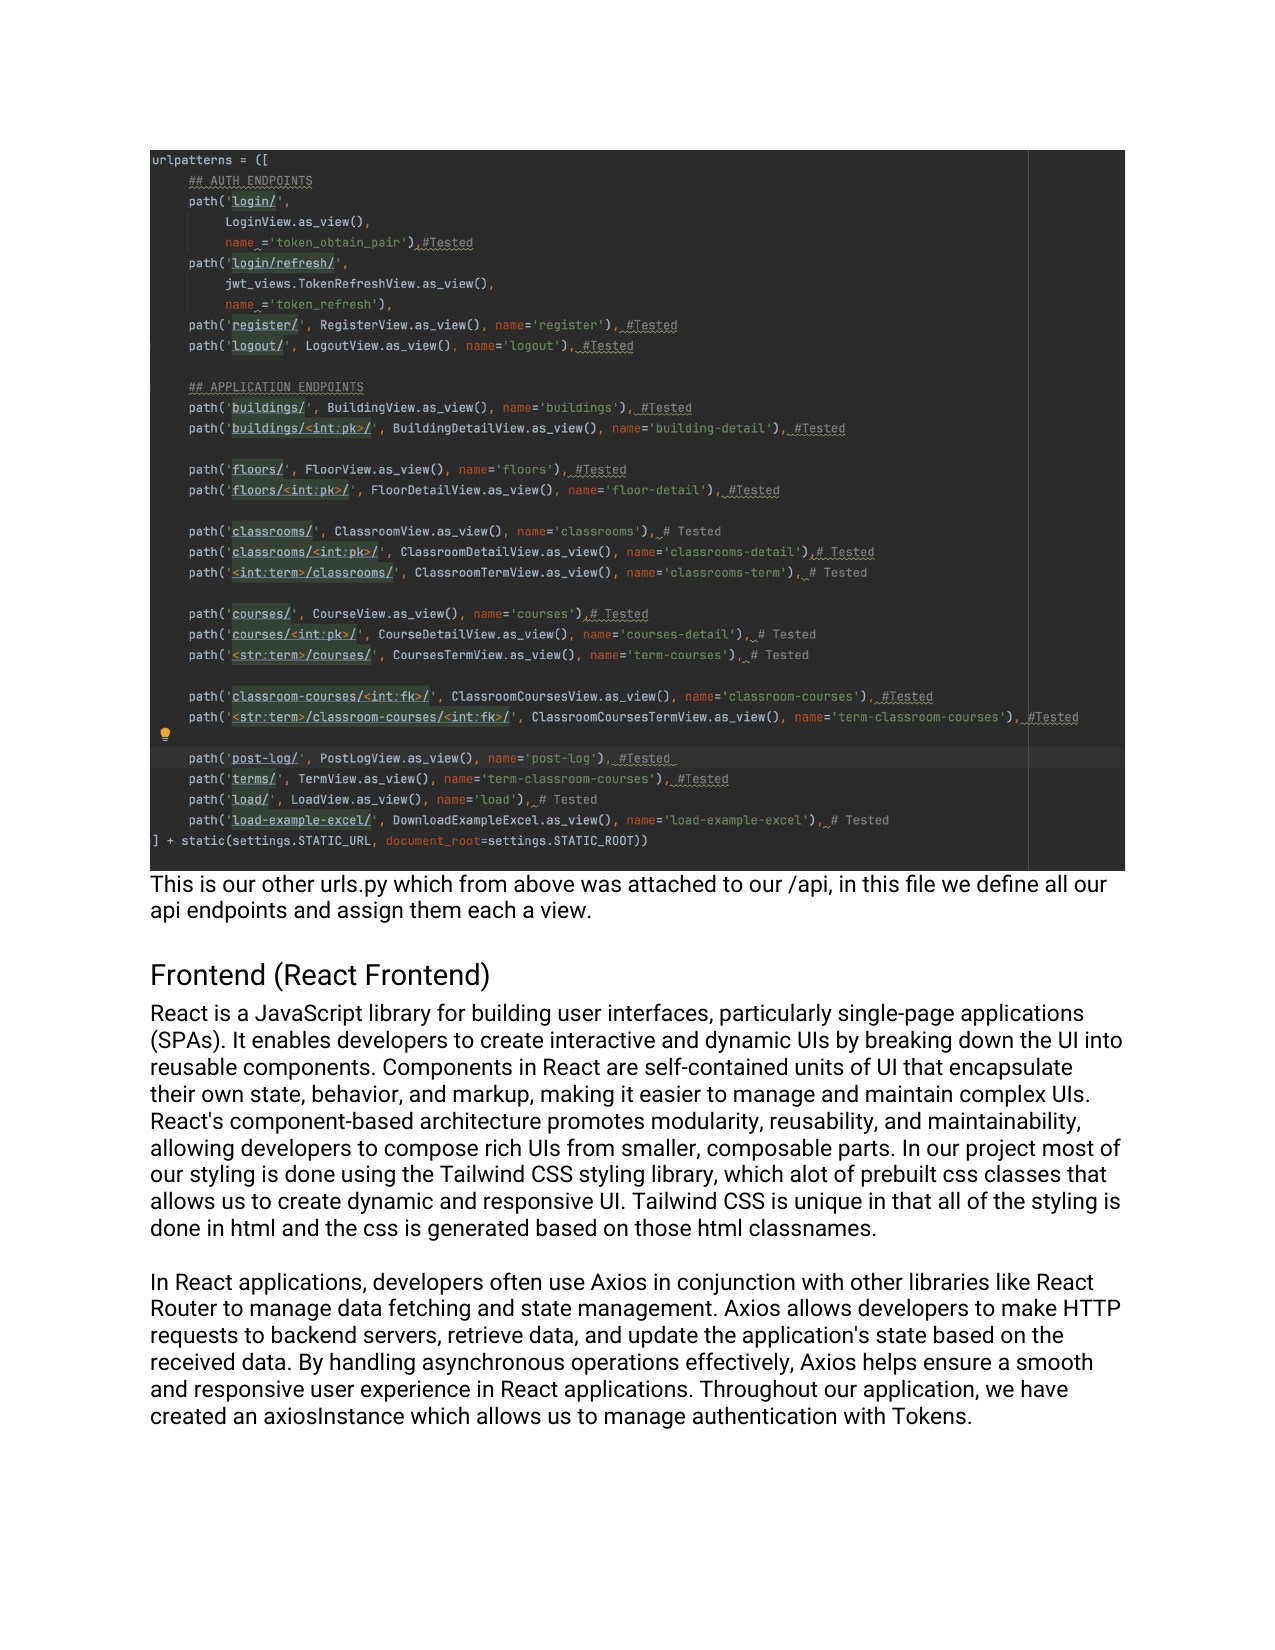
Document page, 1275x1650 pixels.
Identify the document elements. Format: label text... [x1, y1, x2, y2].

subtitle Frontend (React Frontend) [150, 958, 1125, 992]
text React is a JavaScript library for building user interfaces, particularly single-page applications (SPAs). It enables developers to create interactive and dynamic UIs by breaking down the UI into reusable components. Components in React are self-contained units of UI that encapsulate their own state, behavior, and markup, making it easier to manage and maintain complex UIs. React's component-based architecture promotes modularity, reusability, and maintainability, allowing developers to compose rich UIs from smaller, composable parts. In our project most of our styling is done using the Tailwind CSS styling library, which alot of prebuilt css classes that allows us to create dynamic and responsive UI. Tailwind CSS is unique in that all of the styling is done in html and the css is generated based on those html classnames. [150, 1000, 1125, 1242]
text In React applications, developers often use Axios in conjunction with other libraries like React Router to manage data fetching and state management. Axios allows developers to make HTTP requests to backend servers, retrieve data, and update the application's state based on the received data. By handling asynchronous operations effectively, Axios helps ensure a smooth and responsive user experience in React applications. Throughout our application, we have created an axiosInstance which allows us to manage authentication with Tokens. [150, 1269, 1125, 1430]
picture [150, 150, 1125, 871]
text This is our other urls.py which from above was attached to our /api, in this file we define all our api endpoints and assign them each a view. [150, 871, 1125, 924]
